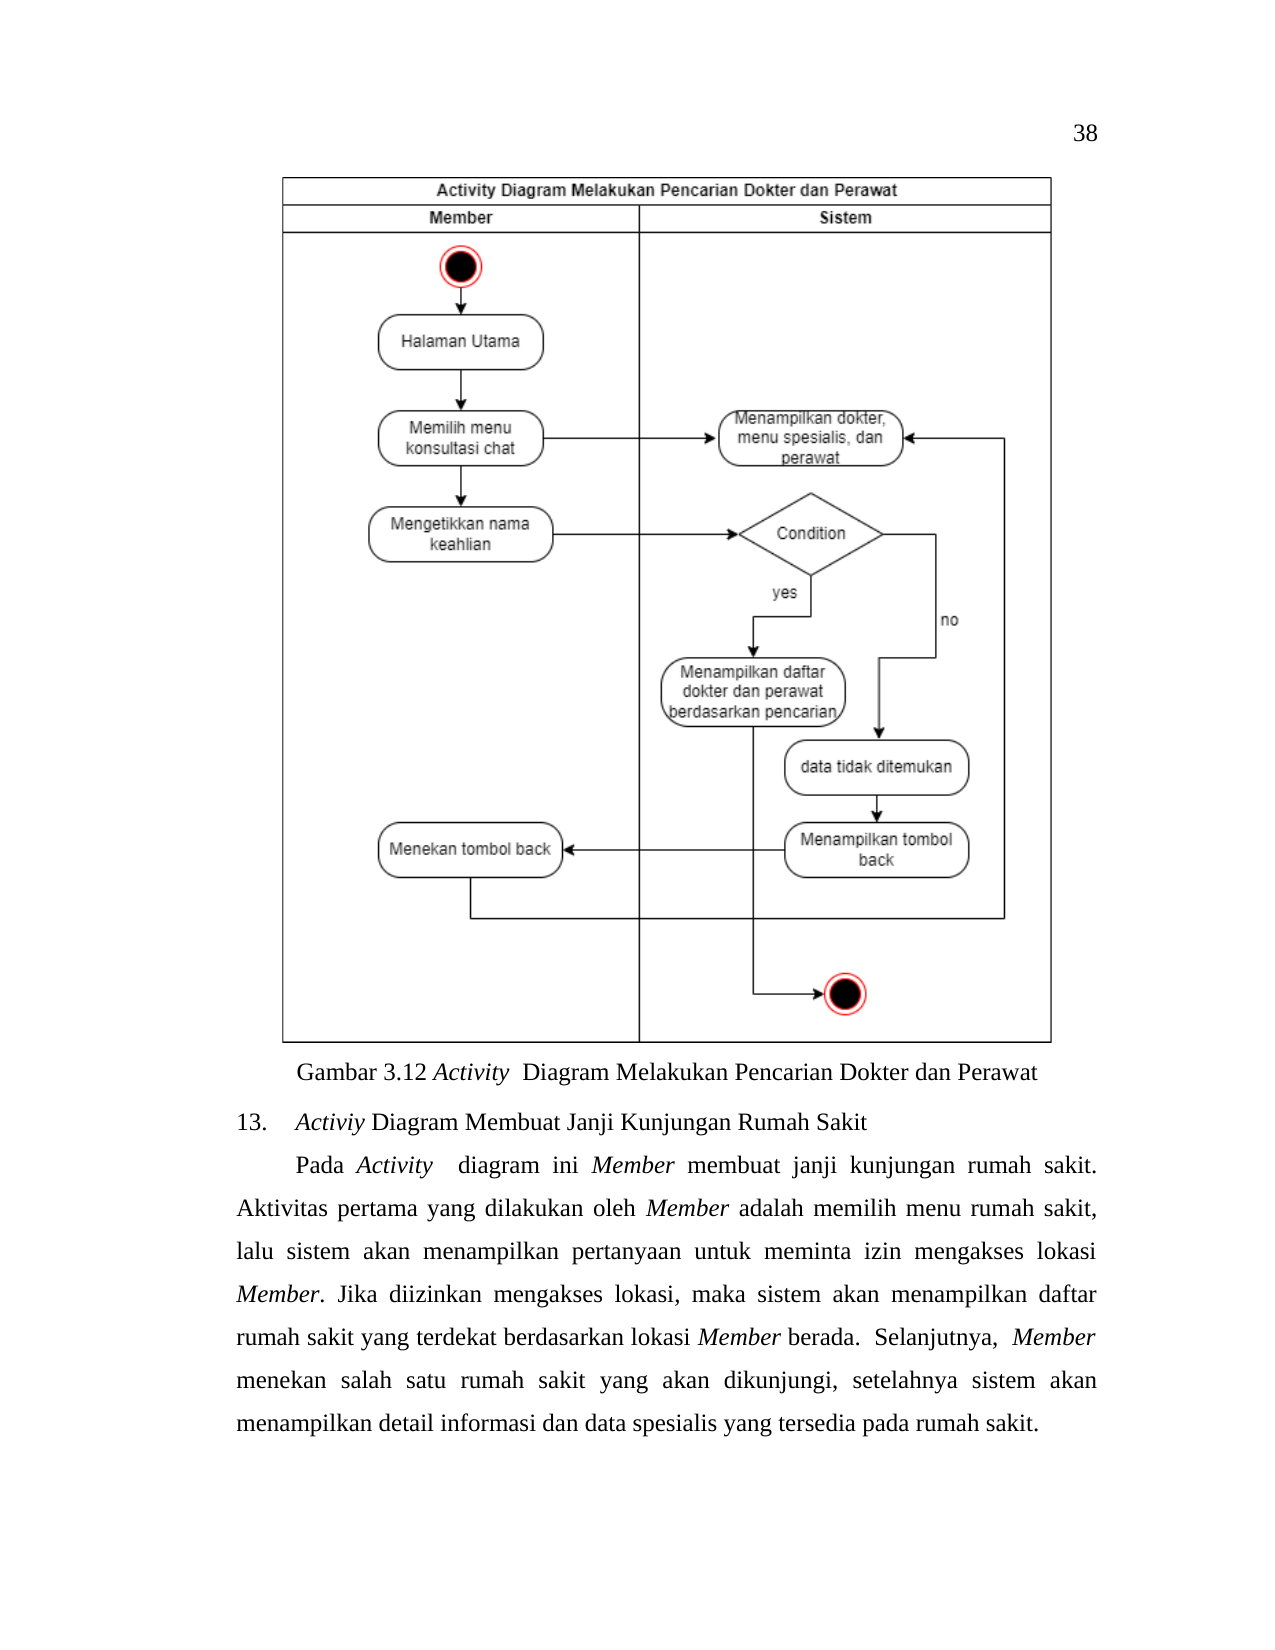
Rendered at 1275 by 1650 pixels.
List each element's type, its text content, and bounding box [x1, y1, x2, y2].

list Activiy Diagram Membuat Janji Kunjungan Rumah Sakit [236, 1107, 1098, 1135]
picture [282, 177, 1052, 1043]
list Pada Activity diagram ini Member membuat janji kunjungan rumah sakit. Aktivitas pertama yang dilakukan oleh Member adalah memilih menu rumah sakit, lalu sistem akan menampilkan pertanyaan untuk meminta izin mengakses lokasi Member. Jika diizinkan mengakses lokasi, maka sistem akan menampilkan daftar rumah sakit yang terdekat berdasarkan lokasi Member berada. Selanjutnya, Member menekan salah satu rumah sakit yang akan dikunjungi, setelahnya sistem akan menampilkan detail informasi dan data spesialis yang tersedia pada rumah sakit. [236, 1150, 1098, 1437]
